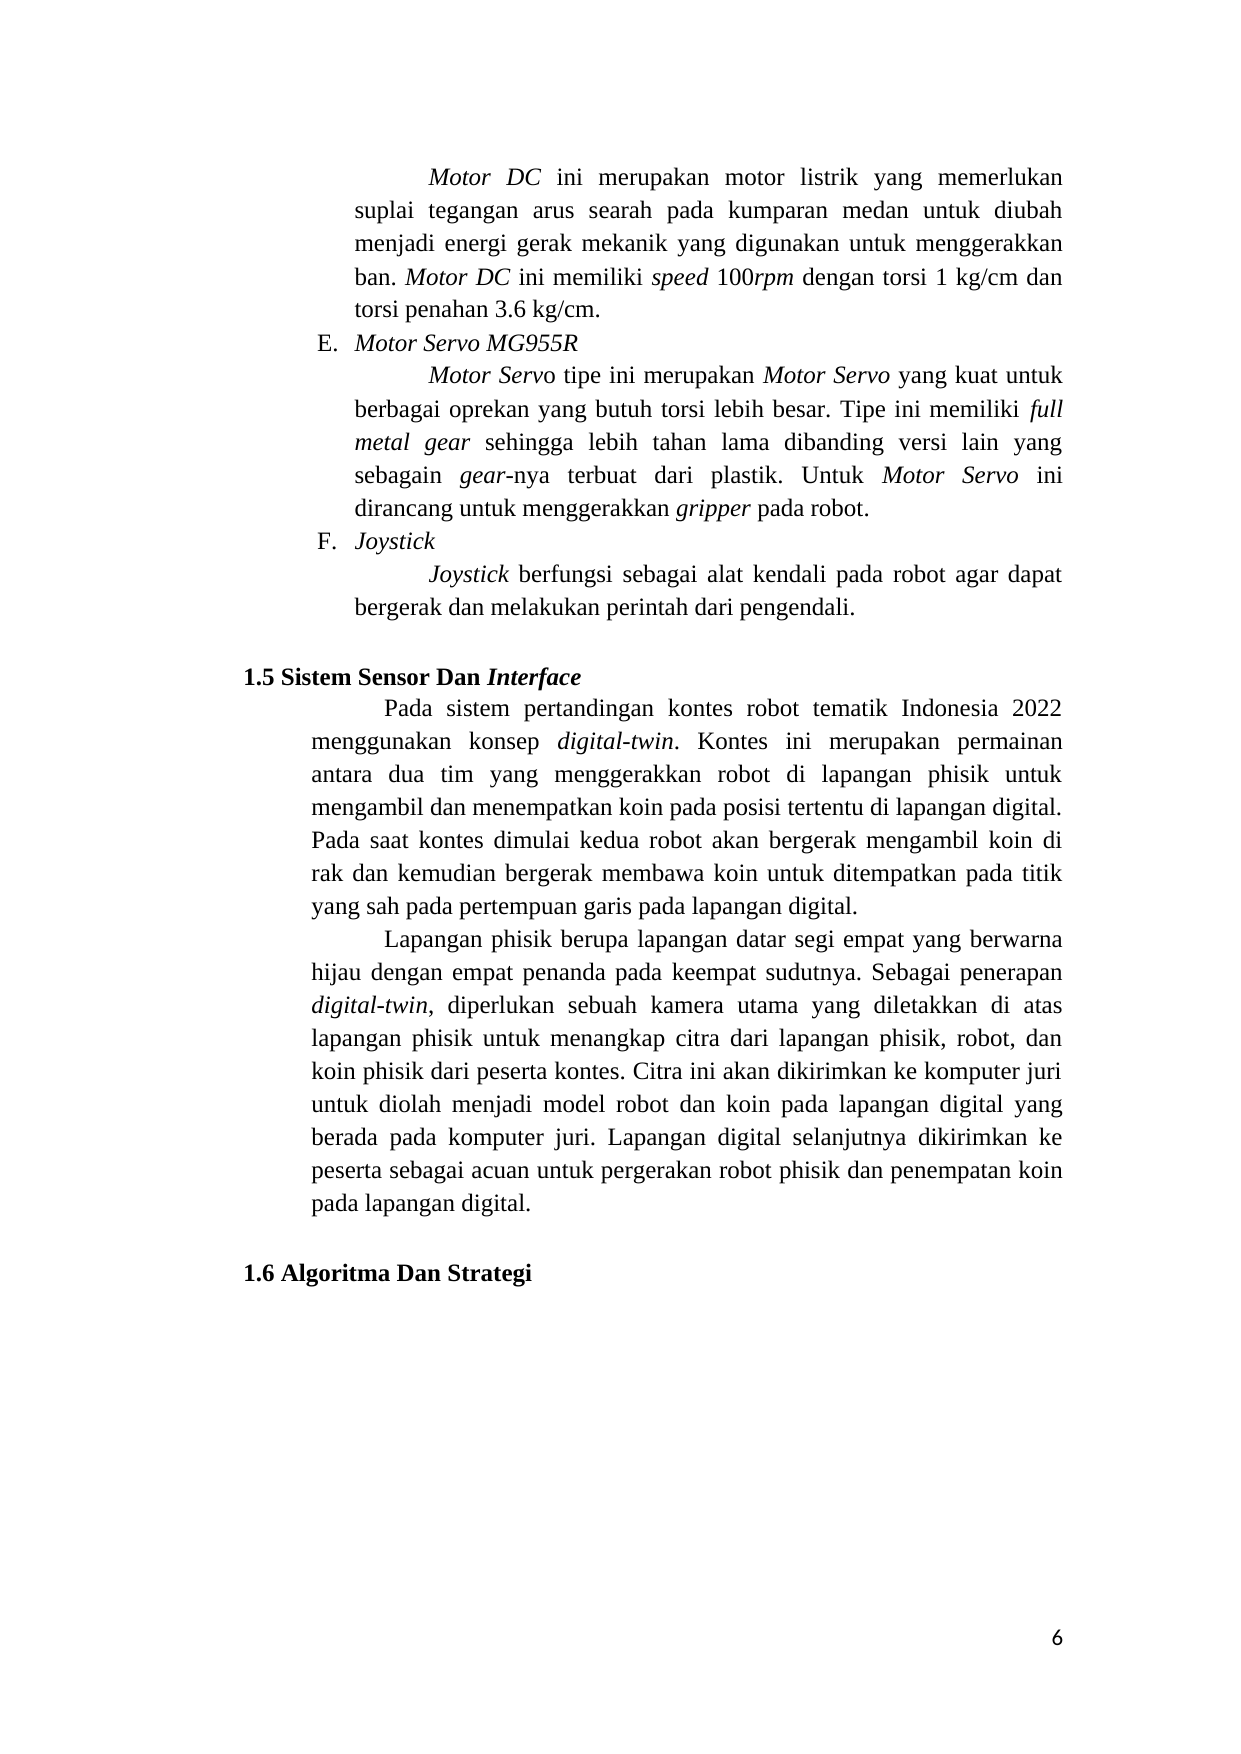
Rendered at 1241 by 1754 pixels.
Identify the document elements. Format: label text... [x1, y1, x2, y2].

subtitle Sistem Sensor Dan Interface [243, 662, 1063, 691]
text Motor Servo tipe ini merupakan Motor Servo yang kuat untuk berbagai oprekan yang butuh torsi lebih besar. Tipe ini memiliki full metal gear sehingga lebih tahan lama dibanding versi lain yang sebagain gear-nya terbuat dari plastik. Untuk Motor Servo ini dirancang untuk menggerakkan gripper pada robot. [354, 361, 1063, 521]
text Joystick berfungsi sebagai alat kendali pada robot agar dapat bergerak dan melakukan perintah dari pengendali. [354, 559, 1063, 621]
list Joystick [317, 526, 1063, 554]
text Pada sistem pertandingan kontes robot tematik Indonesia 2022 menggunakan konsep digital-twin. Kontes ini merupakan permainan antara dua tim yang menggerakkan robot di lapangan phisik untuk mengambil dan menempatkan koin pada posisi tertentu di lapangan digital. Pada saat kontes dimulai kedua robot akan bergerak mengambil koin di rak dan kemudian bergerak membawa koin untuk ditempatkan pada titik yang sah pada pertempuan garis pada lapangan digital. [311, 693, 1063, 920]
text Motor DC ini merupakan motor listrik yang memerlukan suplai tegangan arus searah pada kumparan medan untuk diubah menjadi energi gerak mekanik yang digunakan untuk menggerakkan ban. Motor DC ini memiliki speed 100rpm dengan torsi 1 kg/cm dan torsi penahan 3.6 kg/cm. [354, 162, 1063, 323]
subtitle Algoritma Dan Strategi [243, 1258, 1063, 1287]
list Motor Servo MG955R [317, 328, 1063, 356]
text Lapangan phisik berupa lapangan datar segi empat yang berwarna hijau dengan empat penanda pada keempat sudutnya. Sebagai penerapan digital-twin, diperlukan sebuah kamera utama yang diletakkan di atas lapangan phisik untuk menangkap citra dari lapangan phisik, robot, dan koin phisik dari peserta kontes. Citra ini akan dikirimkan ke komputer juri untuk diolah menjadi model robot dan koin pada lapangan digital yang berada pada komputer juri. Lapangan digital selanjutnya dikirimkan ke peserta sebagai acuan untuk pergerakan robot phisik dan penempatan koin pada lapangan digital. [311, 924, 1063, 1217]
